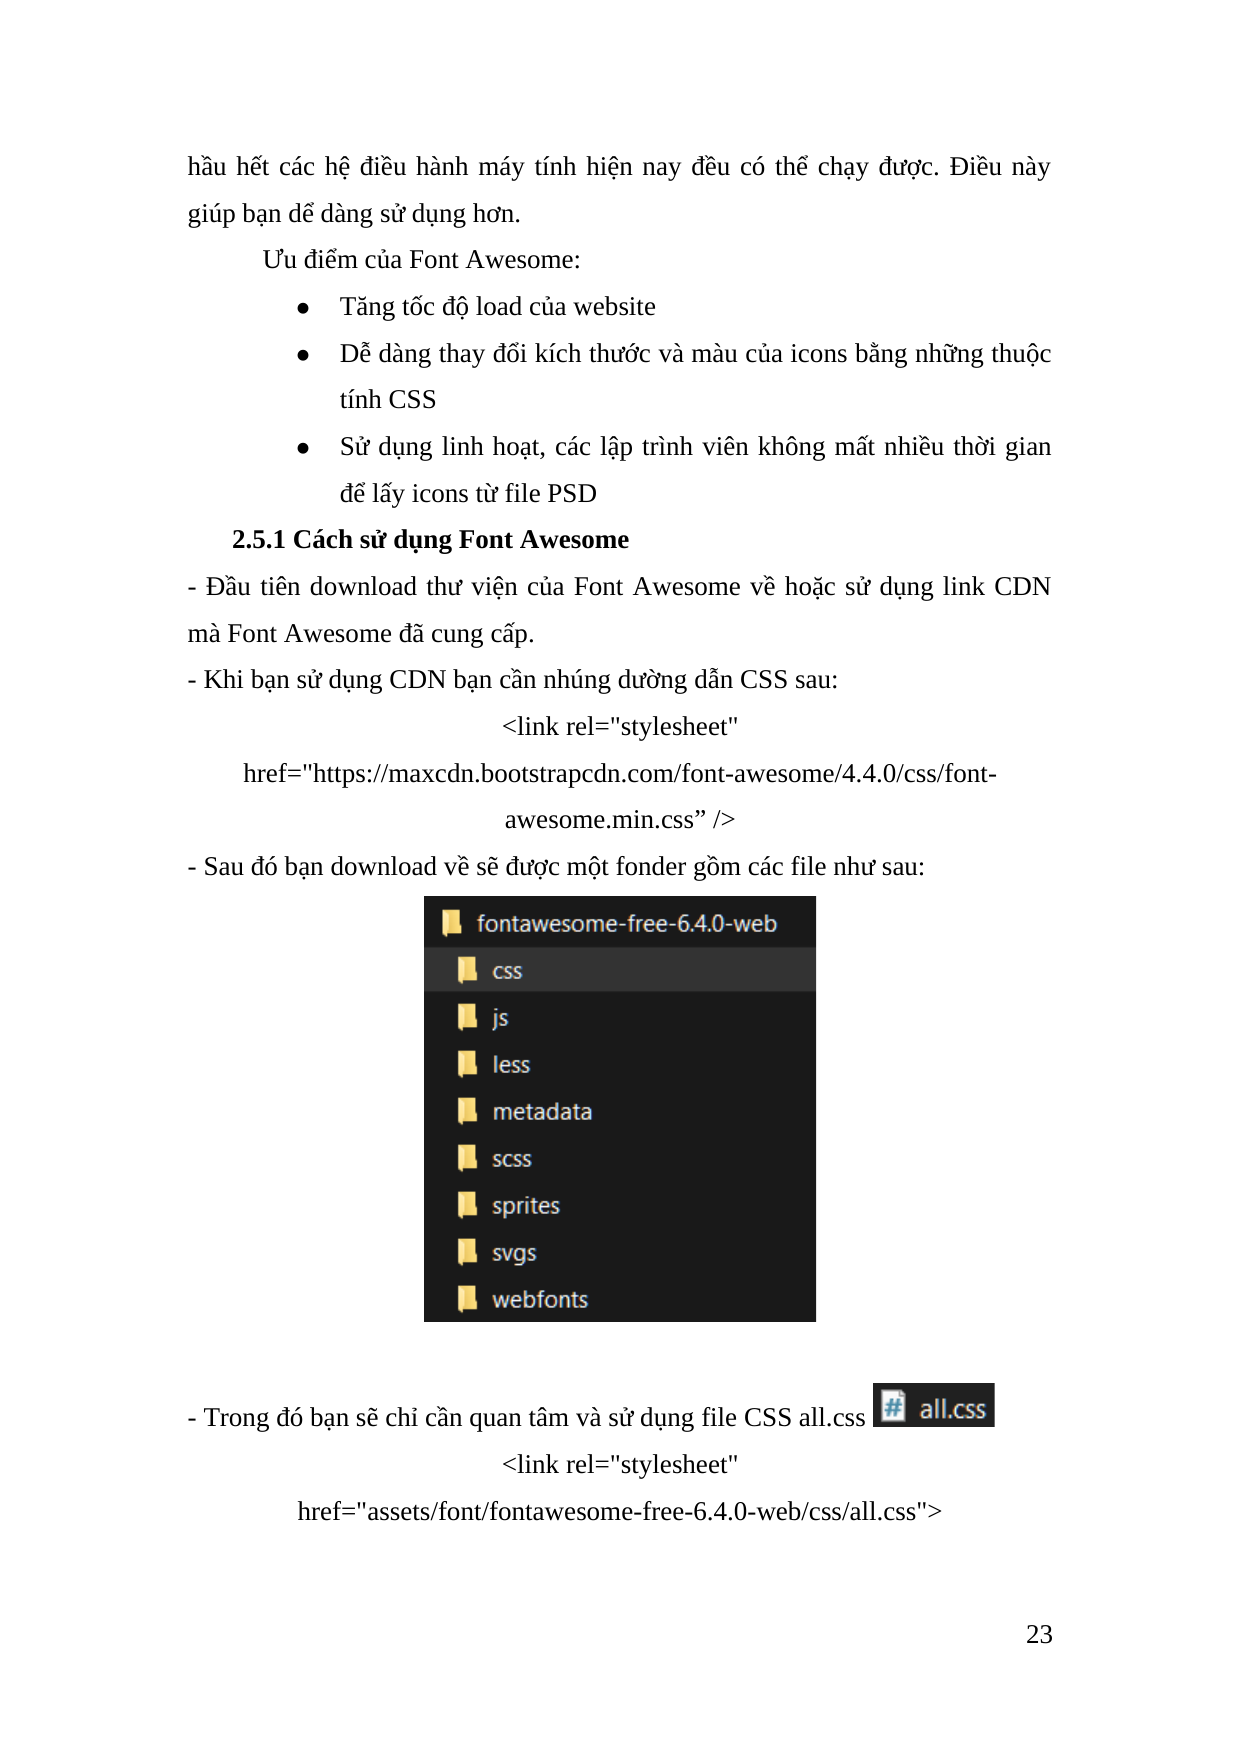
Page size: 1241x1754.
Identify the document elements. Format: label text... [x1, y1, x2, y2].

list Dễ dàng thay đổi kích thước và màu của icons bằng những thuộc tính CSS [296, 337, 1053, 414]
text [187, 150, 1053, 228]
list Sử dụng linh hoạt, các lập trình viên không mất nhiều thời gian để lấy icons từ file PSD [296, 430, 1053, 508]
text Ưu điểm của Font Awesome: [187, 243, 1053, 274]
list - Trong đó bạn sẽ chỉ cần quan tâm và sử dụng file CSS all.css [187, 1384, 1053, 1432]
text - Sau đó bạn download về sẽ được một fonder gồm các file như sau: [187, 850, 1053, 881]
picture [424, 896, 817, 1322]
list Tăng tốc độ load của website [296, 290, 1053, 321]
picture [873, 1383, 995, 1427]
text - Khi bạn sử dụng CDN bạn cần nhúng dường dẫn CSS sau: [187, 663, 1053, 694]
text 2.5.1 Cách sử dụng Font Awesome [187, 523, 1053, 554]
text <link rel="stylesheet" href="https://maxcdn.bootstrapcdn.com/font-awesome/4.4.0/css/font-awesome.min.css” /> [187, 710, 1053, 834]
list <link rel="stylesheet" href="assets/font/fontawesome-free-6.4.0-web/css/all.css"> [187, 1448, 1053, 1526]
text - Đầu tiên download thư viện của Font Awesome về hoặc sử dụng link CDN mà Font Awesome đã cung cấp. [187, 570, 1053, 648]
